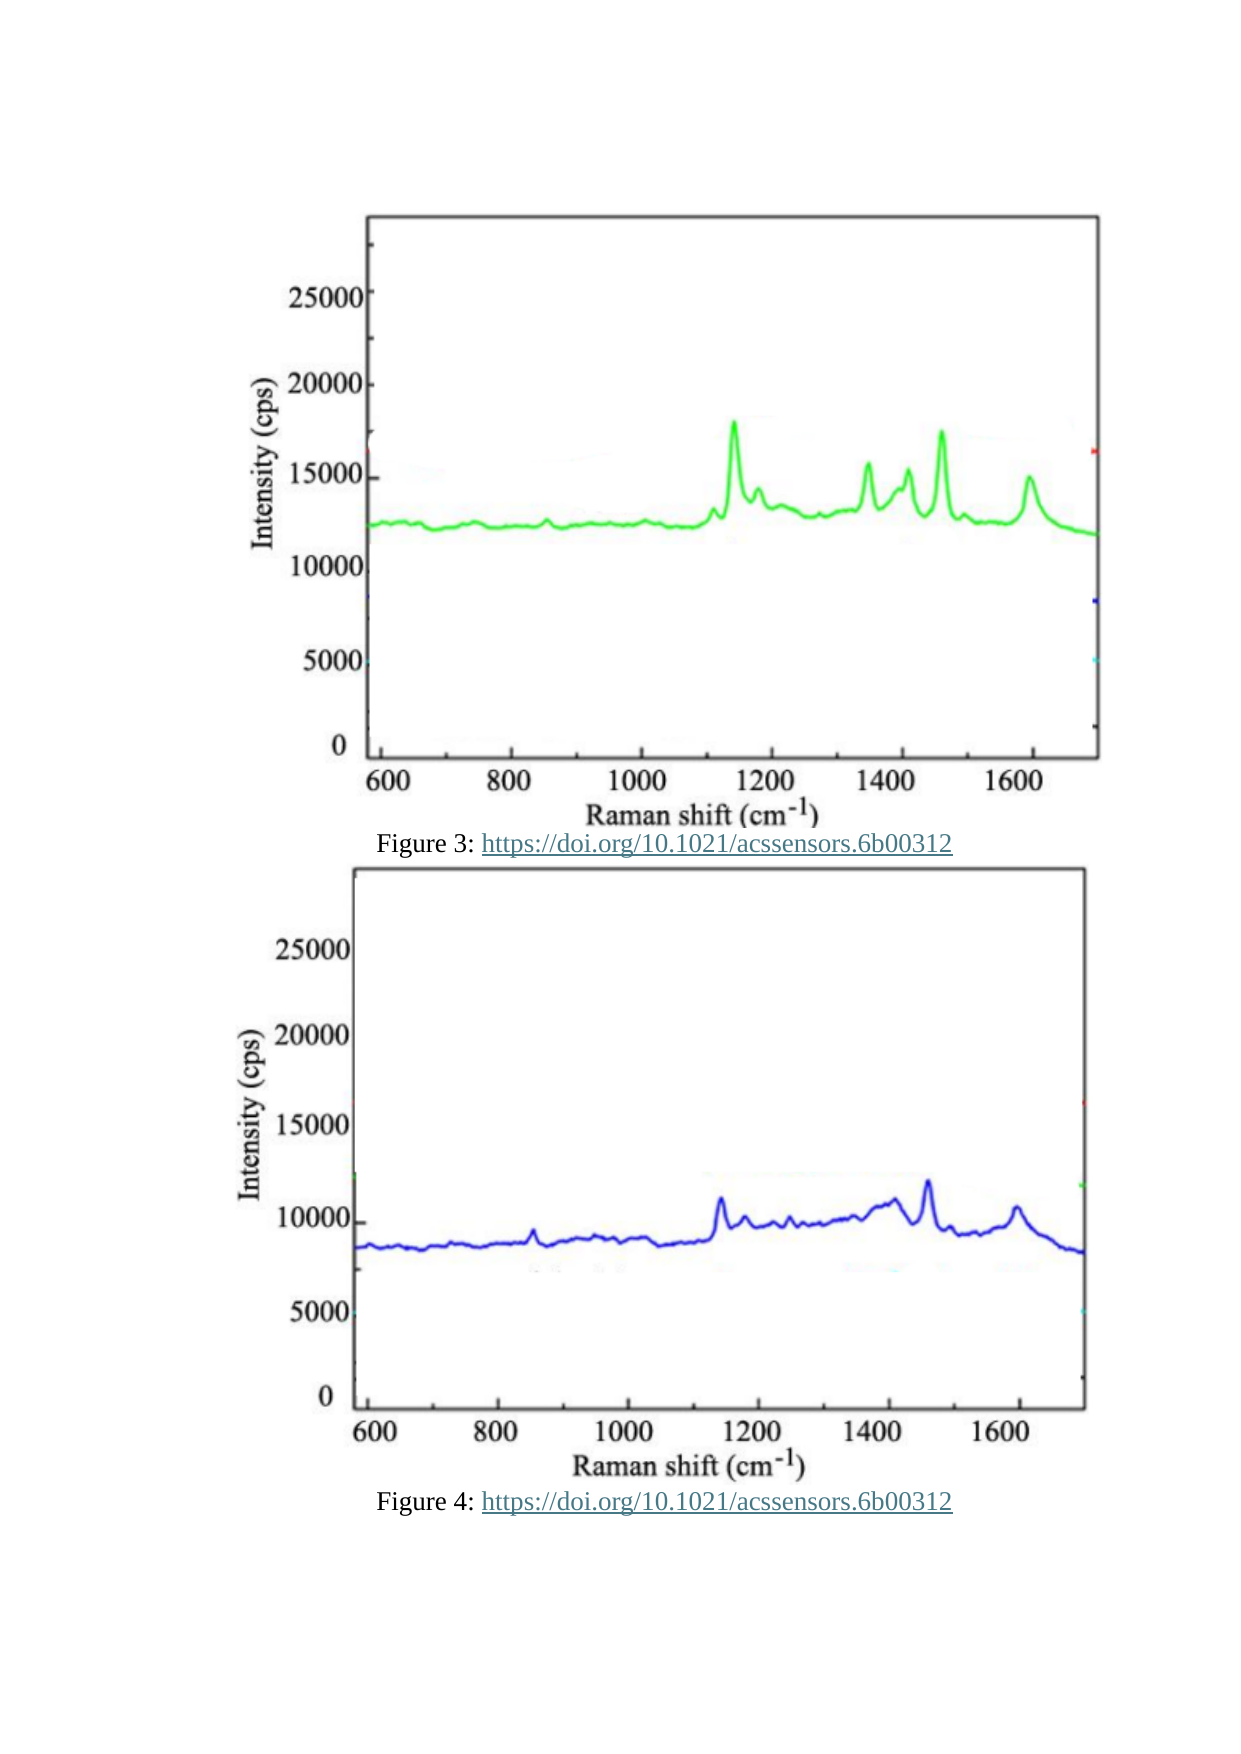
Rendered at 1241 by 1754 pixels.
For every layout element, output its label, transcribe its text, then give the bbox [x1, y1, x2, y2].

text Figure 3: https://doi.org/10.1021/acssensors.6b00312 [207, 827, 1122, 858]
text Figure 4: https://doi.org/10.1021/acssensors.6b00312 [207, 1485, 1122, 1516]
picture [218, 206, 1110, 828]
picture [222, 858, 1106, 1485]
